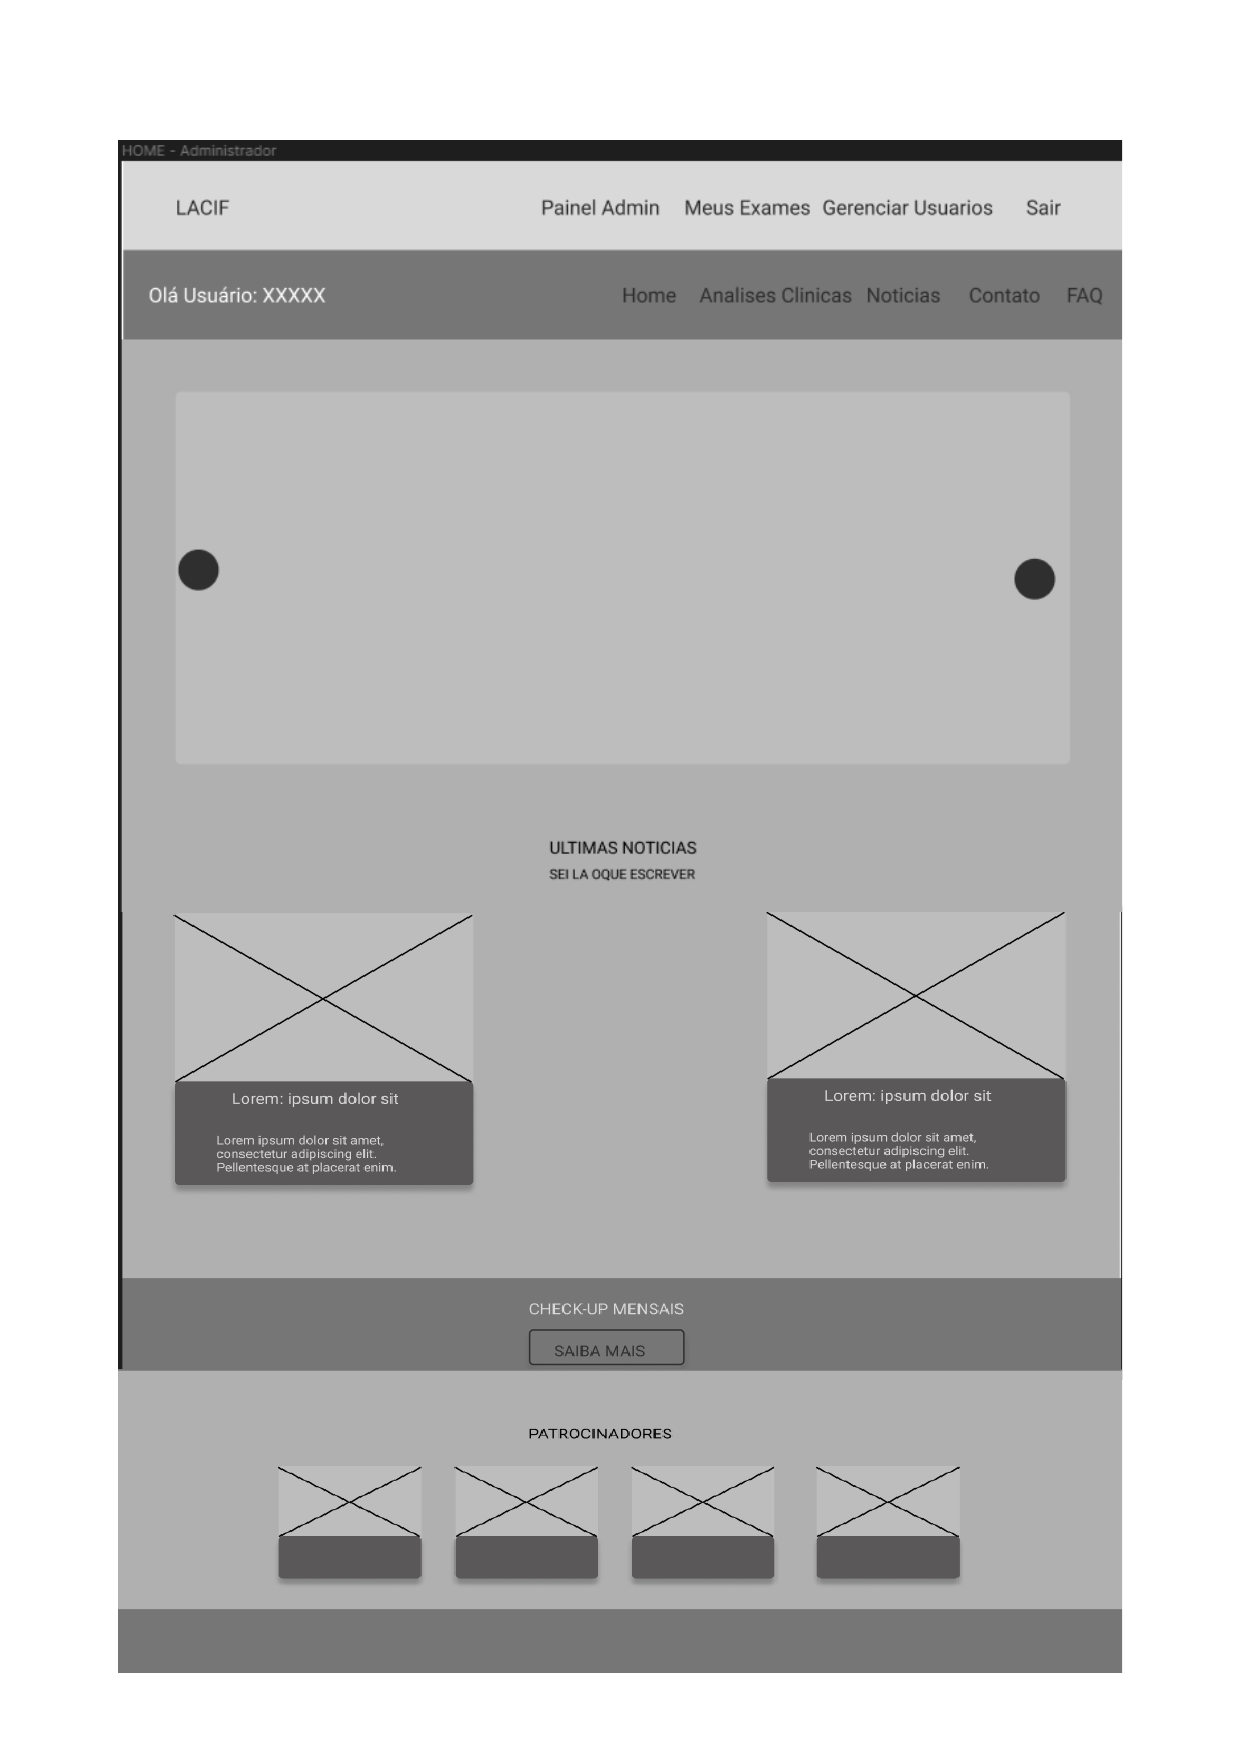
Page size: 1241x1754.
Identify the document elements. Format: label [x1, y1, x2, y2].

picture [118, 140, 1123, 1673]
